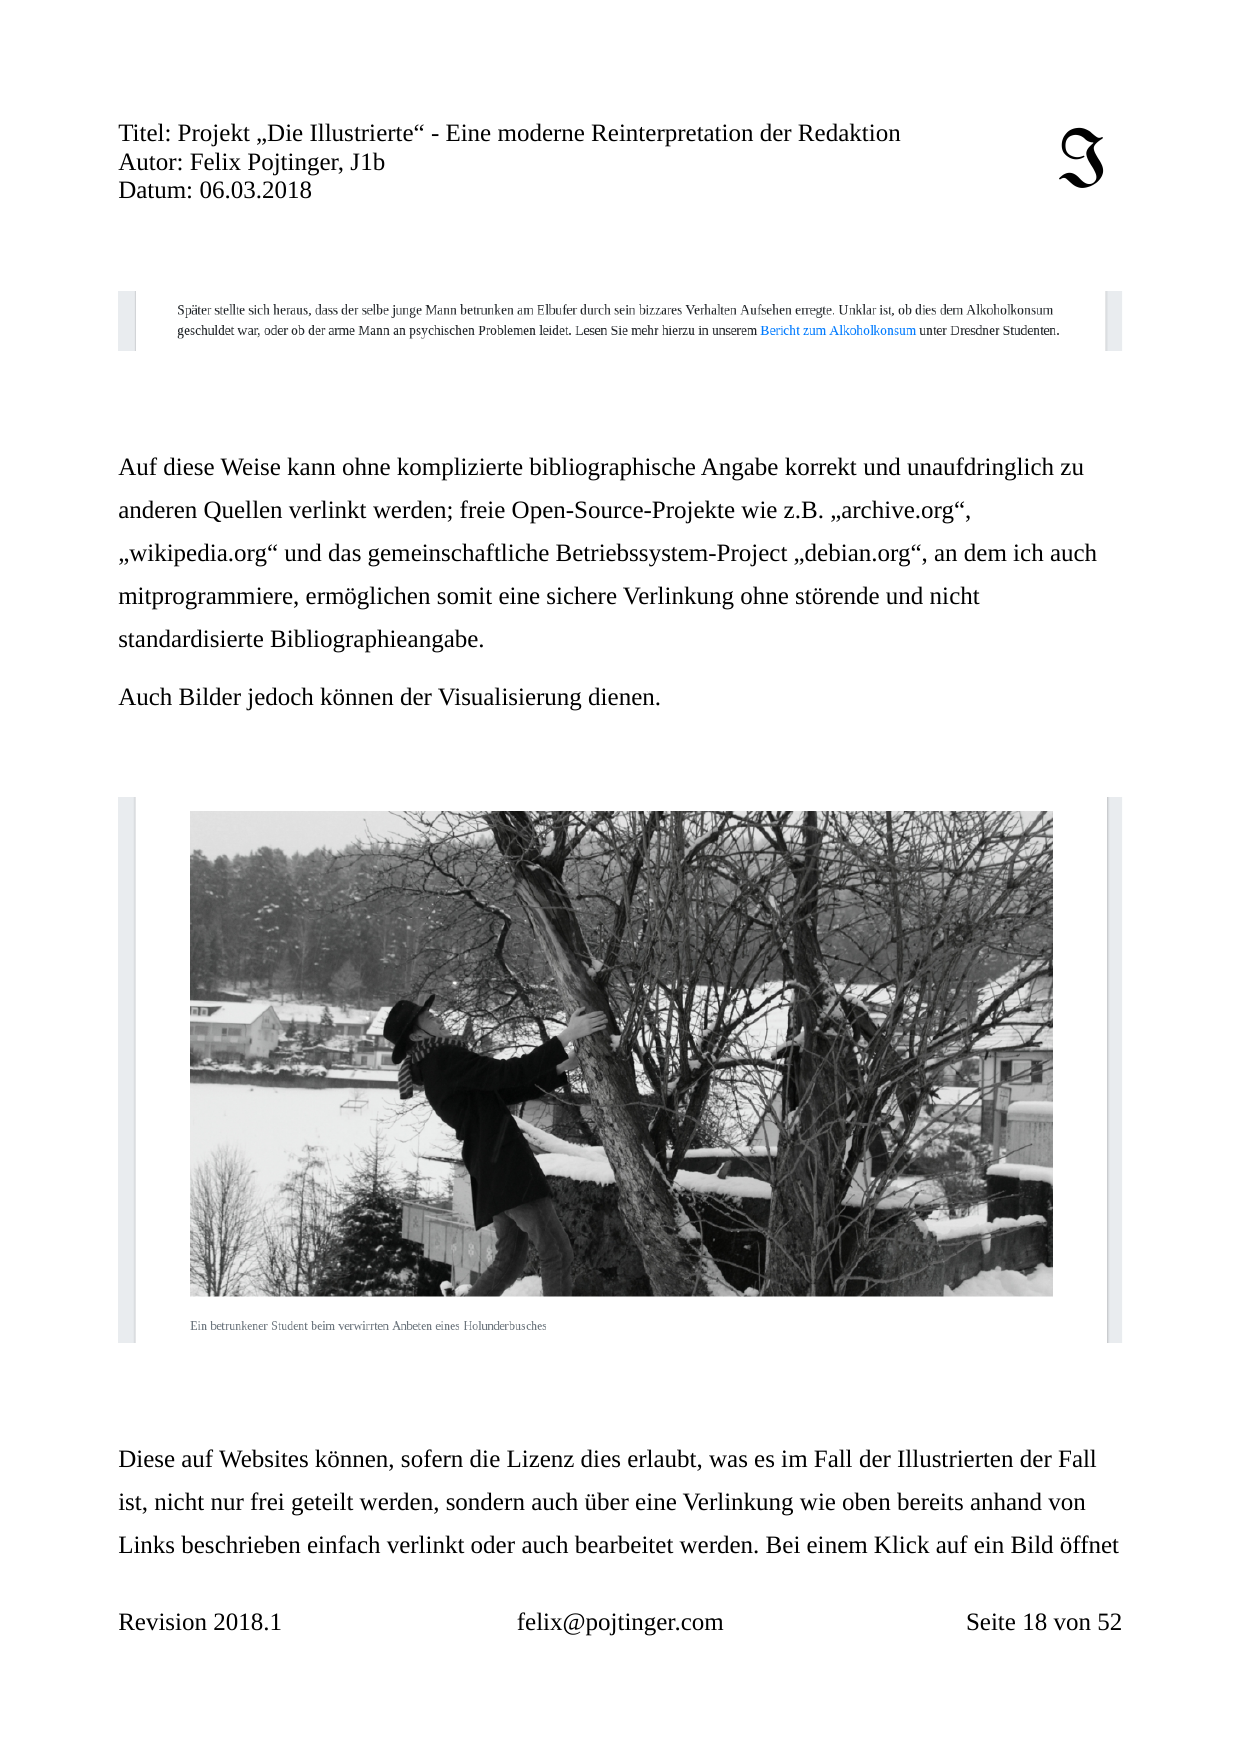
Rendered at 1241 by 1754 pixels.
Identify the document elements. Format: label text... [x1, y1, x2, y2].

picture [1046, 120, 1120, 194]
text Auf diese Weise kann ohne komplizierte bibliographische Angabe korrekt und unaufdringlich zu anderen Quellen verlinkt werden; freie Open-Source-Projekte wie z.B. „archive.org“, „wikipedia.org“ und das gemeinschaftliche Betriebssystem-Project „debian.org“, an dem ich auch mitprogrammiere, ermöglichen somit eine sichere Verlinkung ohne störende und nicht standardisierte Bibliographieangabe. [118, 452, 1122, 653]
text Auch Bilder jedoch können der Visualisierung dienen. [118, 682, 1122, 711]
picture [118, 797, 1123, 1343]
picture [118, 291, 1123, 351]
